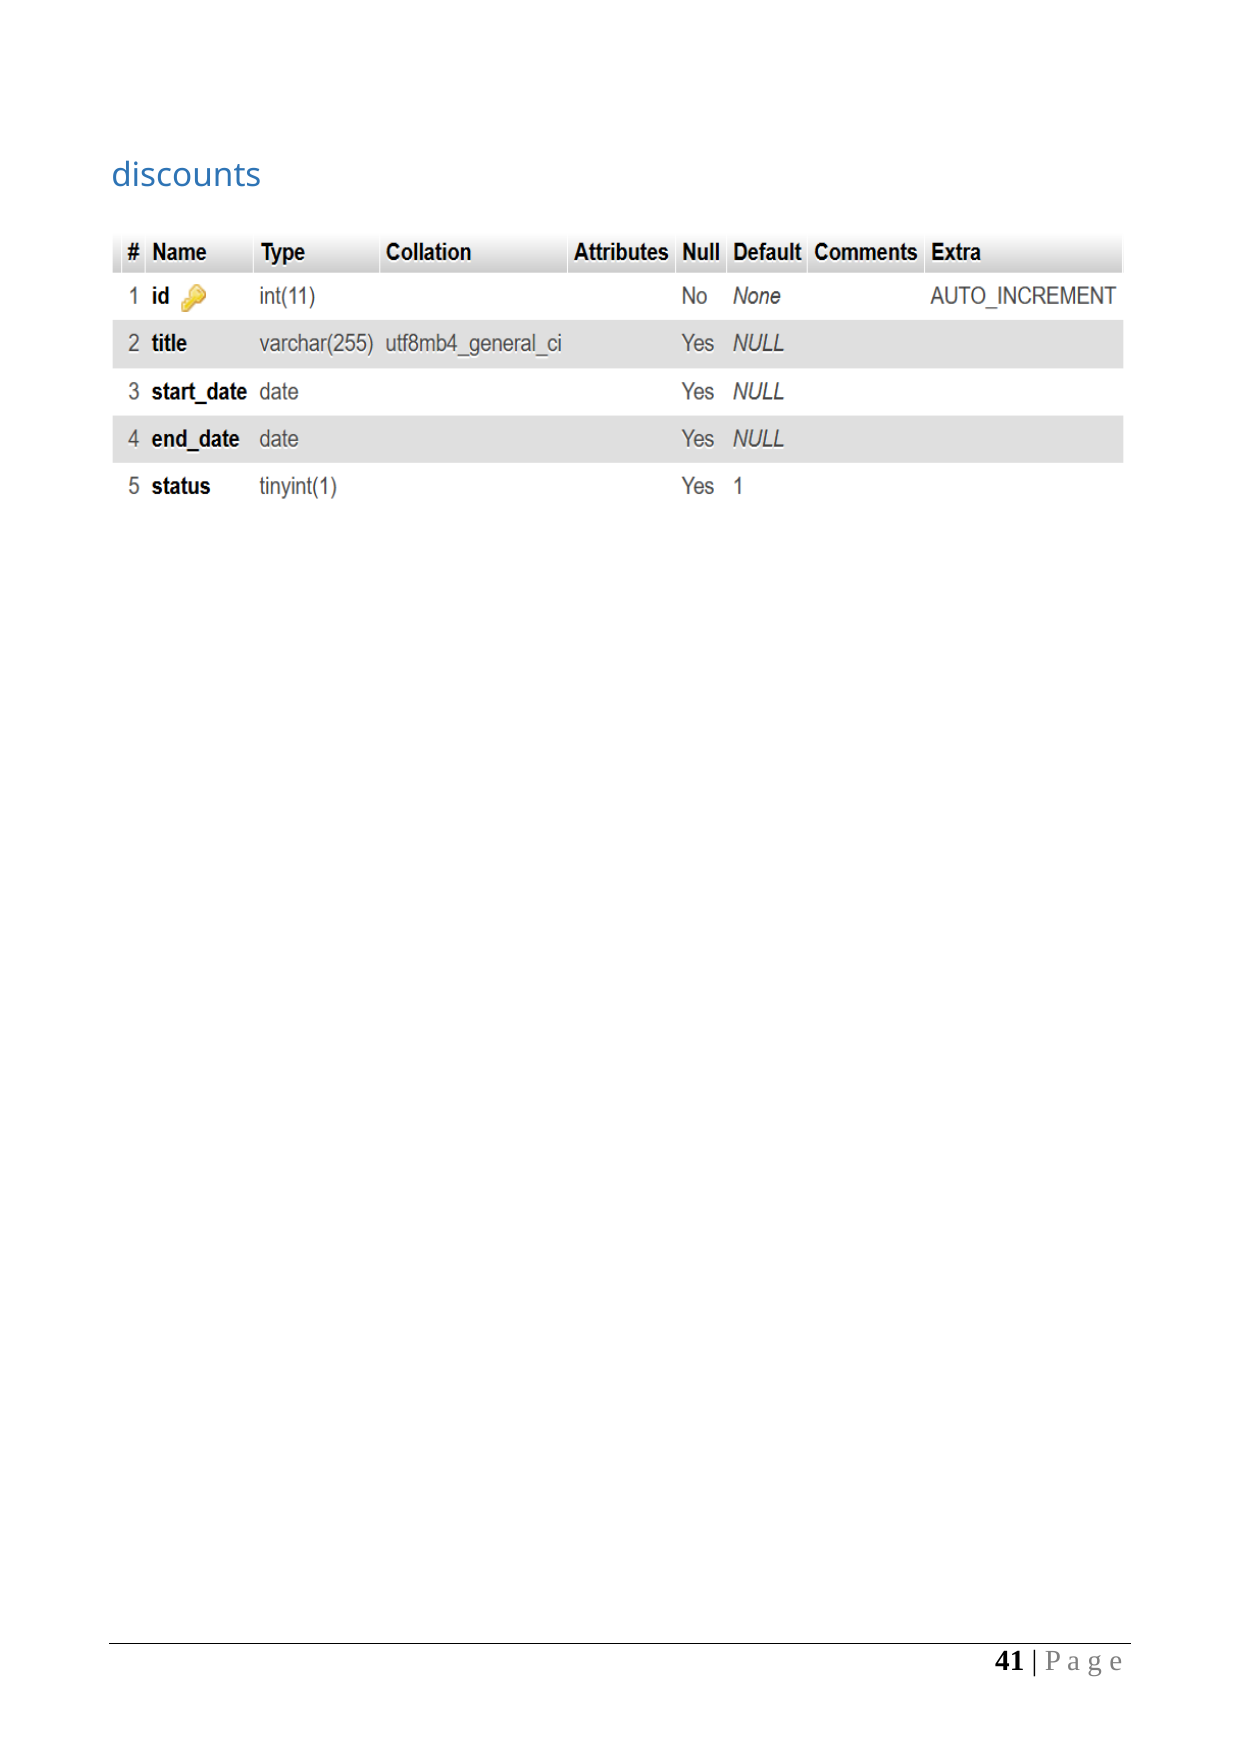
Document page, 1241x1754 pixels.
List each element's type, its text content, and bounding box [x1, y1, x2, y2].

picture [112, 229, 1124, 524]
subtitle discounts [111, 151, 1116, 196]
